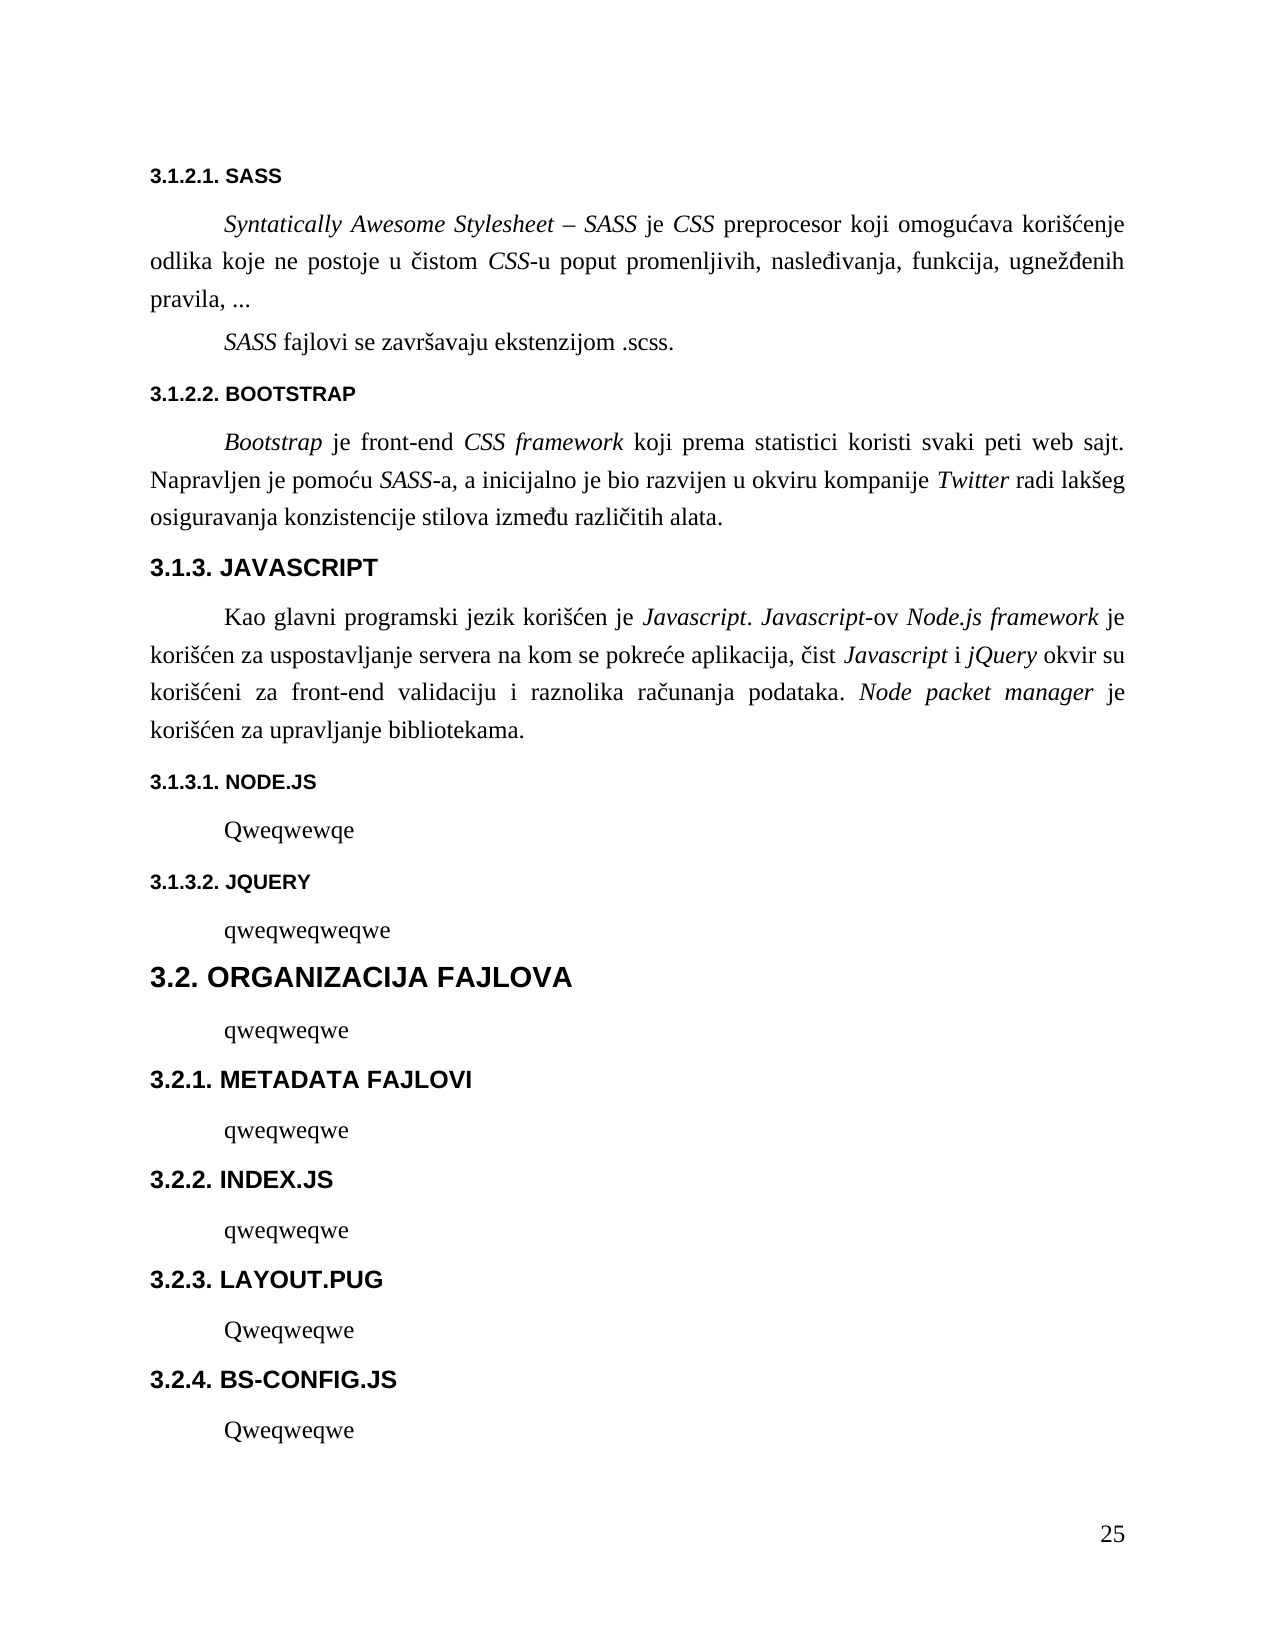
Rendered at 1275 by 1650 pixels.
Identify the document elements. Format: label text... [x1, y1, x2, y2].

subtitle Bs-config.js [150, 1356, 1125, 1394]
text Syntatically Awesome Stylesheet – SASS je CSS preprocesor koji omogućava korišćenje odlika koje ne postoje u čistom CSS-u poput promenljivih, nasleđivanja, funkcija, ugnežđenih pravila, ... [150, 200, 1125, 312]
subtitle Javascript [150, 544, 1125, 581]
subtitle Organizacija fajlova [150, 956, 1125, 994]
subtitle Node.js [150, 756, 1125, 794]
subtitle Index.js [150, 1156, 1125, 1194]
text Bootstrap je front-end CSS framework koji prema statistici koristi svaki peti web sajt. Napravljen je pomoću SASS-a, a inicijalno je bio razvijen u okviru kompanije Twitter radi lakšeg osiguravanja konzistencije stilova između različitih alata. [150, 419, 1125, 531]
text qweqweqwe [150, 1006, 1125, 1044]
subtitle Bootstrap [150, 369, 1125, 406]
subtitle METADATA fajlovi [150, 1056, 1125, 1094]
text qweqweqwe [150, 1206, 1125, 1244]
text Qweqweqwe [150, 1306, 1125, 1344]
text Qweqweqwe [150, 1406, 1125, 1444]
text qweqweqweqwe [150, 906, 1125, 944]
text SASS fajlovi se završavaju ekstenzijom .scss. [150, 319, 1125, 356]
subtitle SASS [150, 150, 1125, 187]
text Kao glavni programski jezik korišćen je Javascript. Javascript-ov Node.js framework je korišćen za uspostavljanje servera na kom se pokreće aplikacija, čist Javascript i jQuery okvir su korišćeni za front-end validaciju i raznolika računanja podataka. Node packet manager je korišćen za upravljanje bibliotekama. [150, 594, 1125, 744]
subtitle jQuery [150, 856, 1125, 894]
text Qweqwewqe [150, 806, 1125, 844]
subtitle Layout.pug [150, 1256, 1125, 1294]
text qweqweqwe [150, 1106, 1125, 1144]
